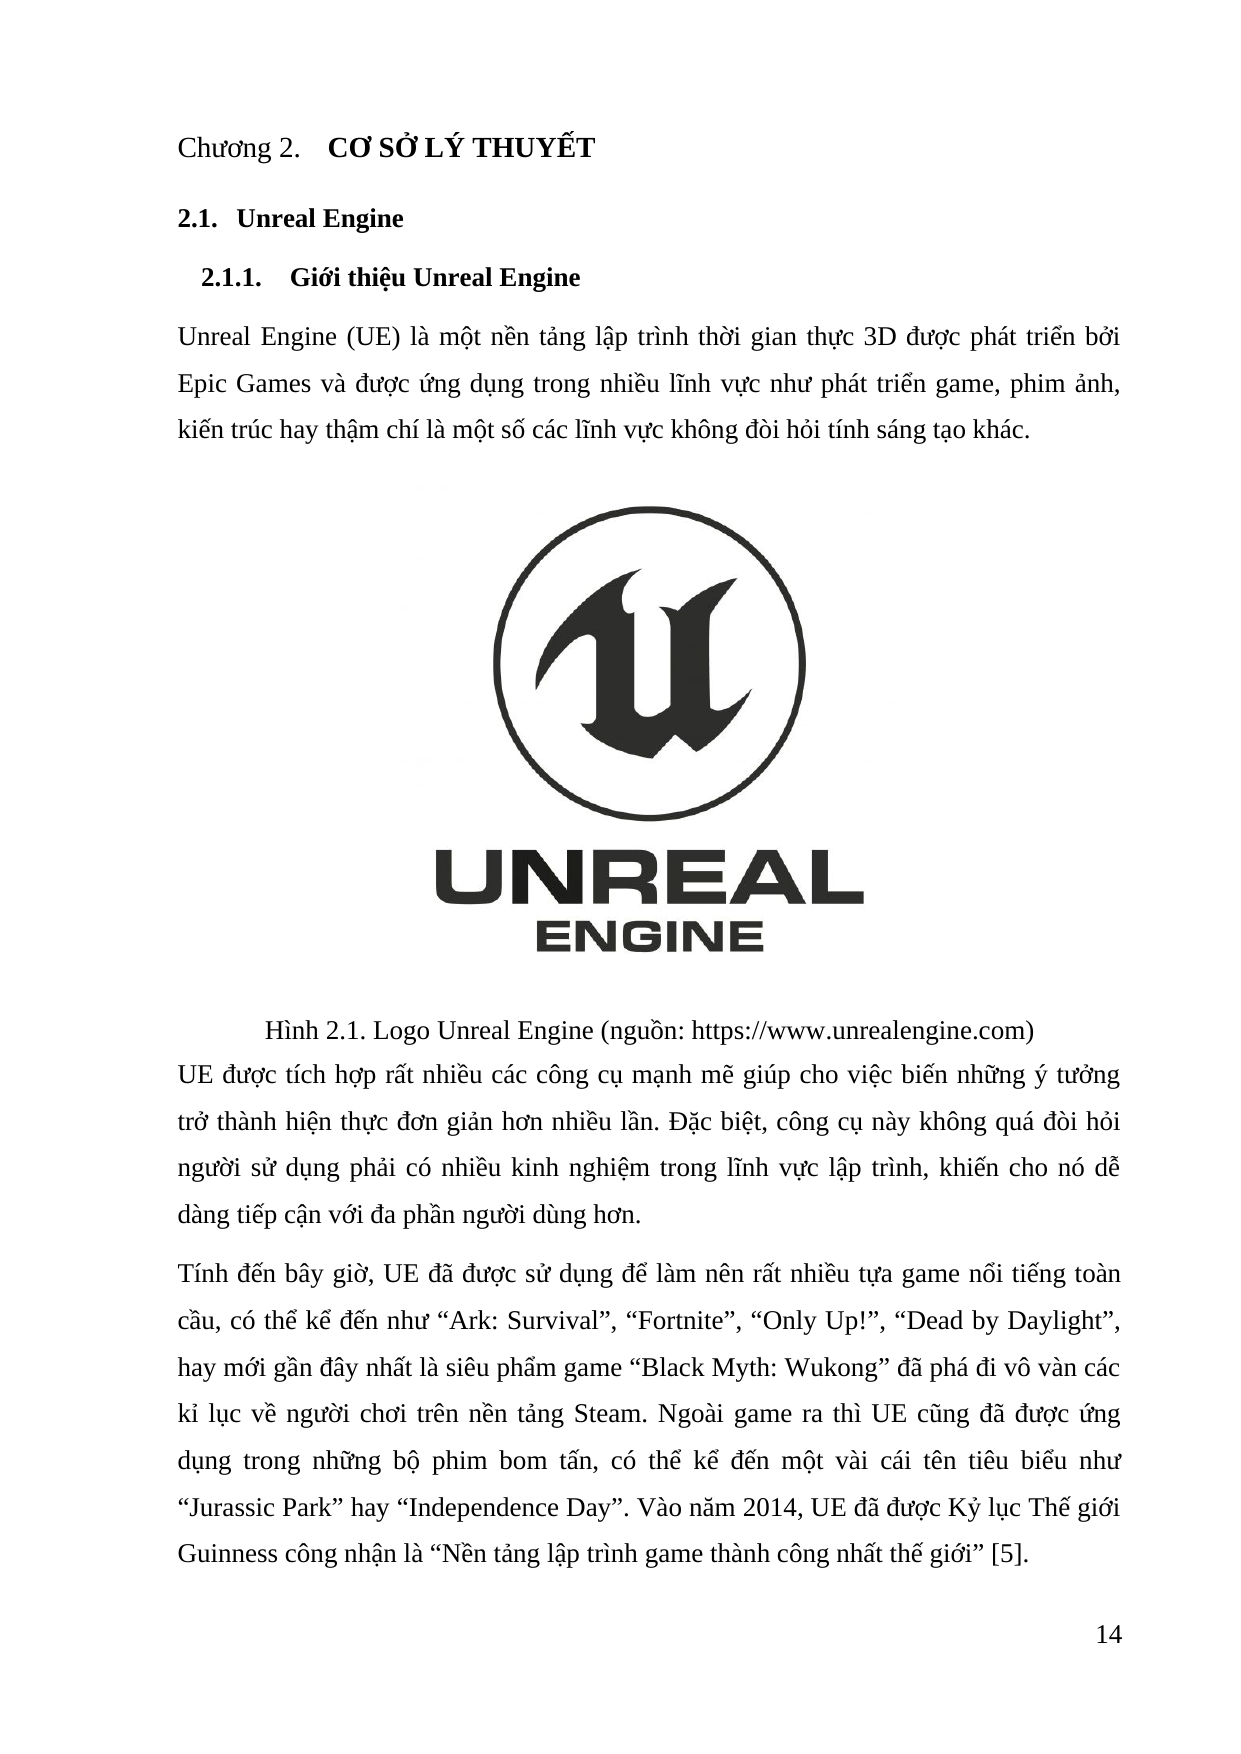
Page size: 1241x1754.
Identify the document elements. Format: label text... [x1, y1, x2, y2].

subtitle Unreal Engine [177, 202, 1122, 233]
text Unreal Engine (UE) là một nền tảng lập trình thời gian thực 3D được phát triển bởi Epic Games và được ứng dụng trong nhiều lĩnh vực như phát triển game, phim ảnh, kiến trúc hay thậm chí là một số các lĩnh vực không đòi hỏi tính sáng tạo khác. [177, 320, 1122, 444]
text UE được tích hợp rất nhiều các công cụ mạnh mẽ giúp cho việc biến những ý tưởng trở thành hiện thực đơn giản hơn nhiều lần. Đặc biệt, công cụ này không quá đòi hỏi người sử dụng phải có nhiều kinh nghiệm trong lĩnh vực lập trình, khiến cho nó dễ dàng tiếp cận với đa phần người dùng hơn. [177, 1058, 1122, 1229]
picture [307, 472, 993, 987]
subtitle Giới thiệu Unreal Engine [201, 261, 1122, 292]
subtitle CƠ SỞ LÝ THUYẾT [177, 131, 1122, 164]
text Tính đến bây giờ, UE đã được sử dụng để làm nên rất nhiều tựa game nổi tiếng toàn cầu, có thể kể đến như “Ark: Survival”, “Fortnite”, “Only Up!”, “Dead by Daylight”, hay mới gần đây nhất là siêu phẩm game “Black Myth: Wukong” đã phá đi vô vàn các kỉ lục về người chơi trên nền tảng Steam. Ngoài game ra thì UE cũng đã được ứng dụng trong những bộ phim bom tấn, có thể kể đến một vài cái tên tiêu biểu như “Jurassic Park” hay “Independence Day”. Vào năm 2014, UE đã được Kỷ lục Thế giới Guinness công nhận là “Nền tảng lập trình game thành công nhất thế giới” [5]. [177, 1257, 1122, 1568]
